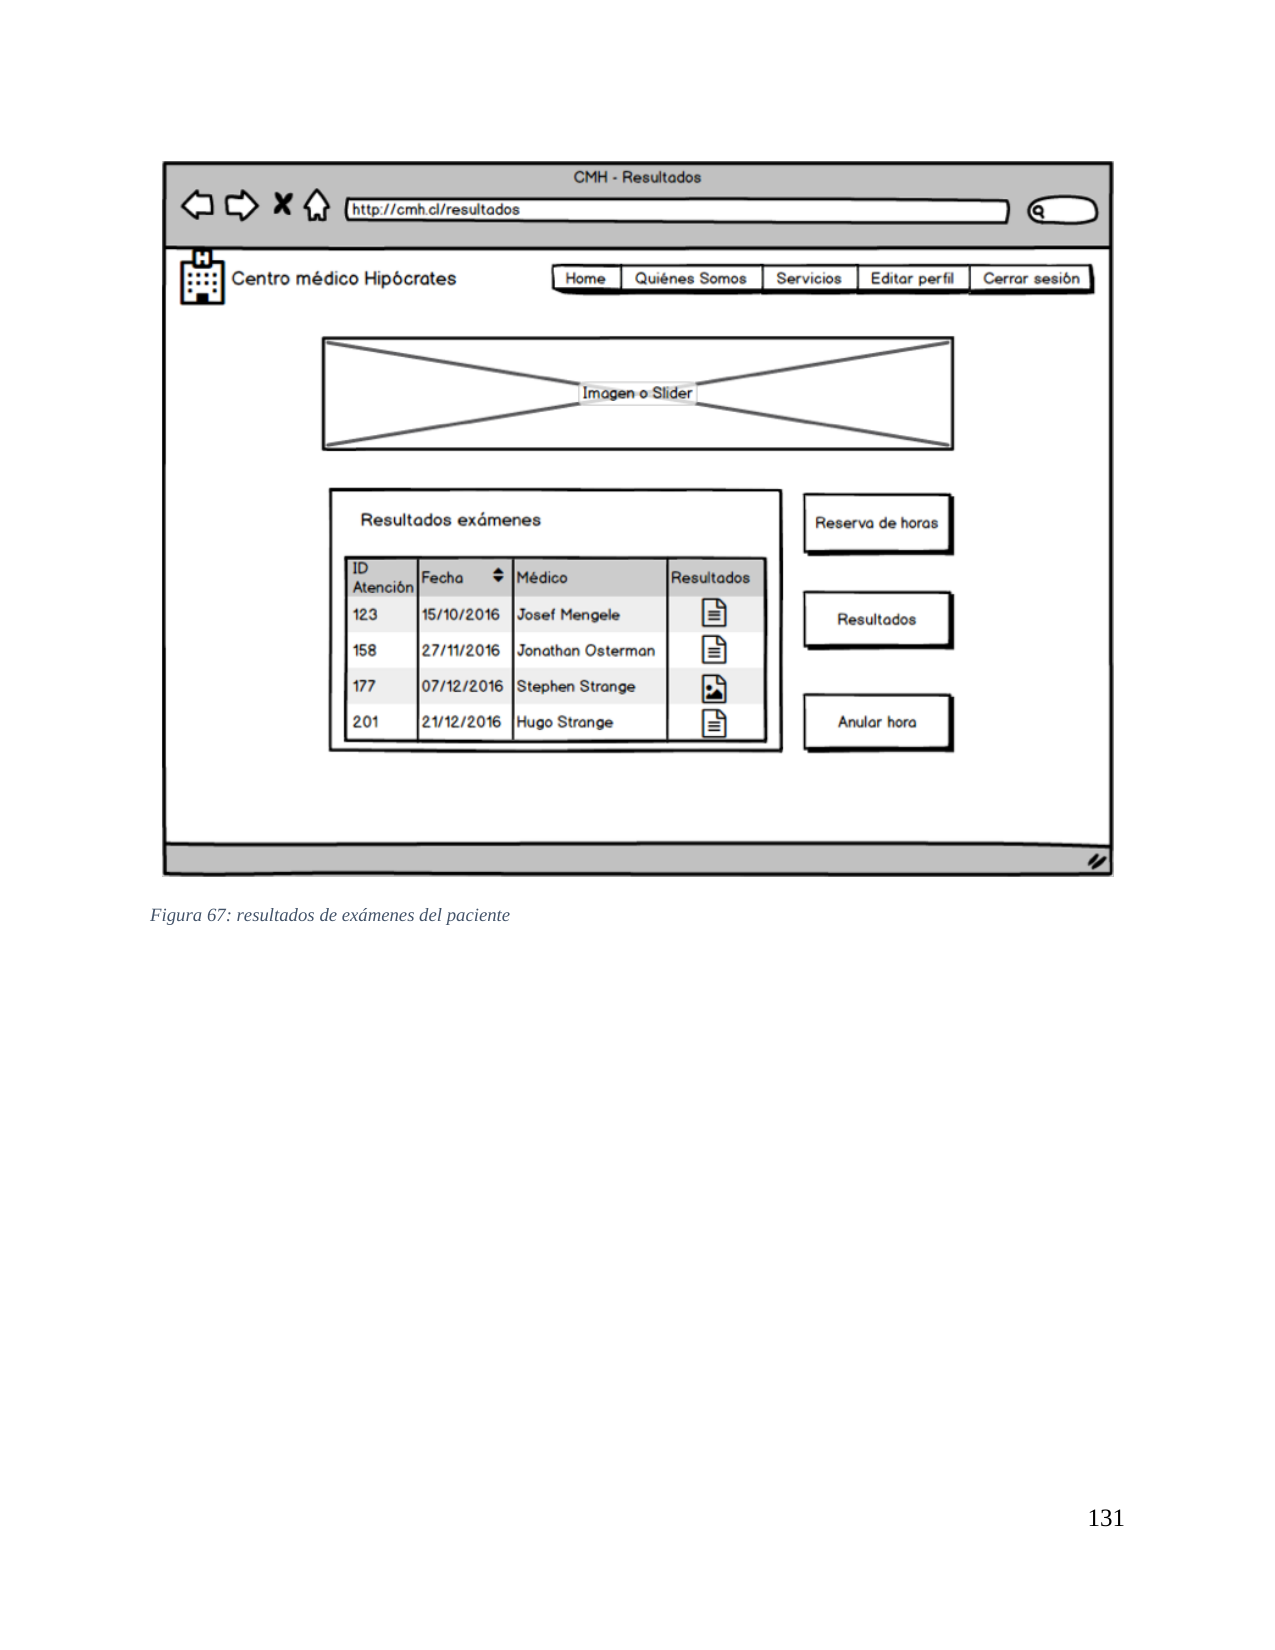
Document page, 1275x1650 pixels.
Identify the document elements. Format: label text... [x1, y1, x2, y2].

picture [150, 150, 1125, 905]
text Figura 67: resultados de exámenes del paciente [150, 905, 1125, 926]
